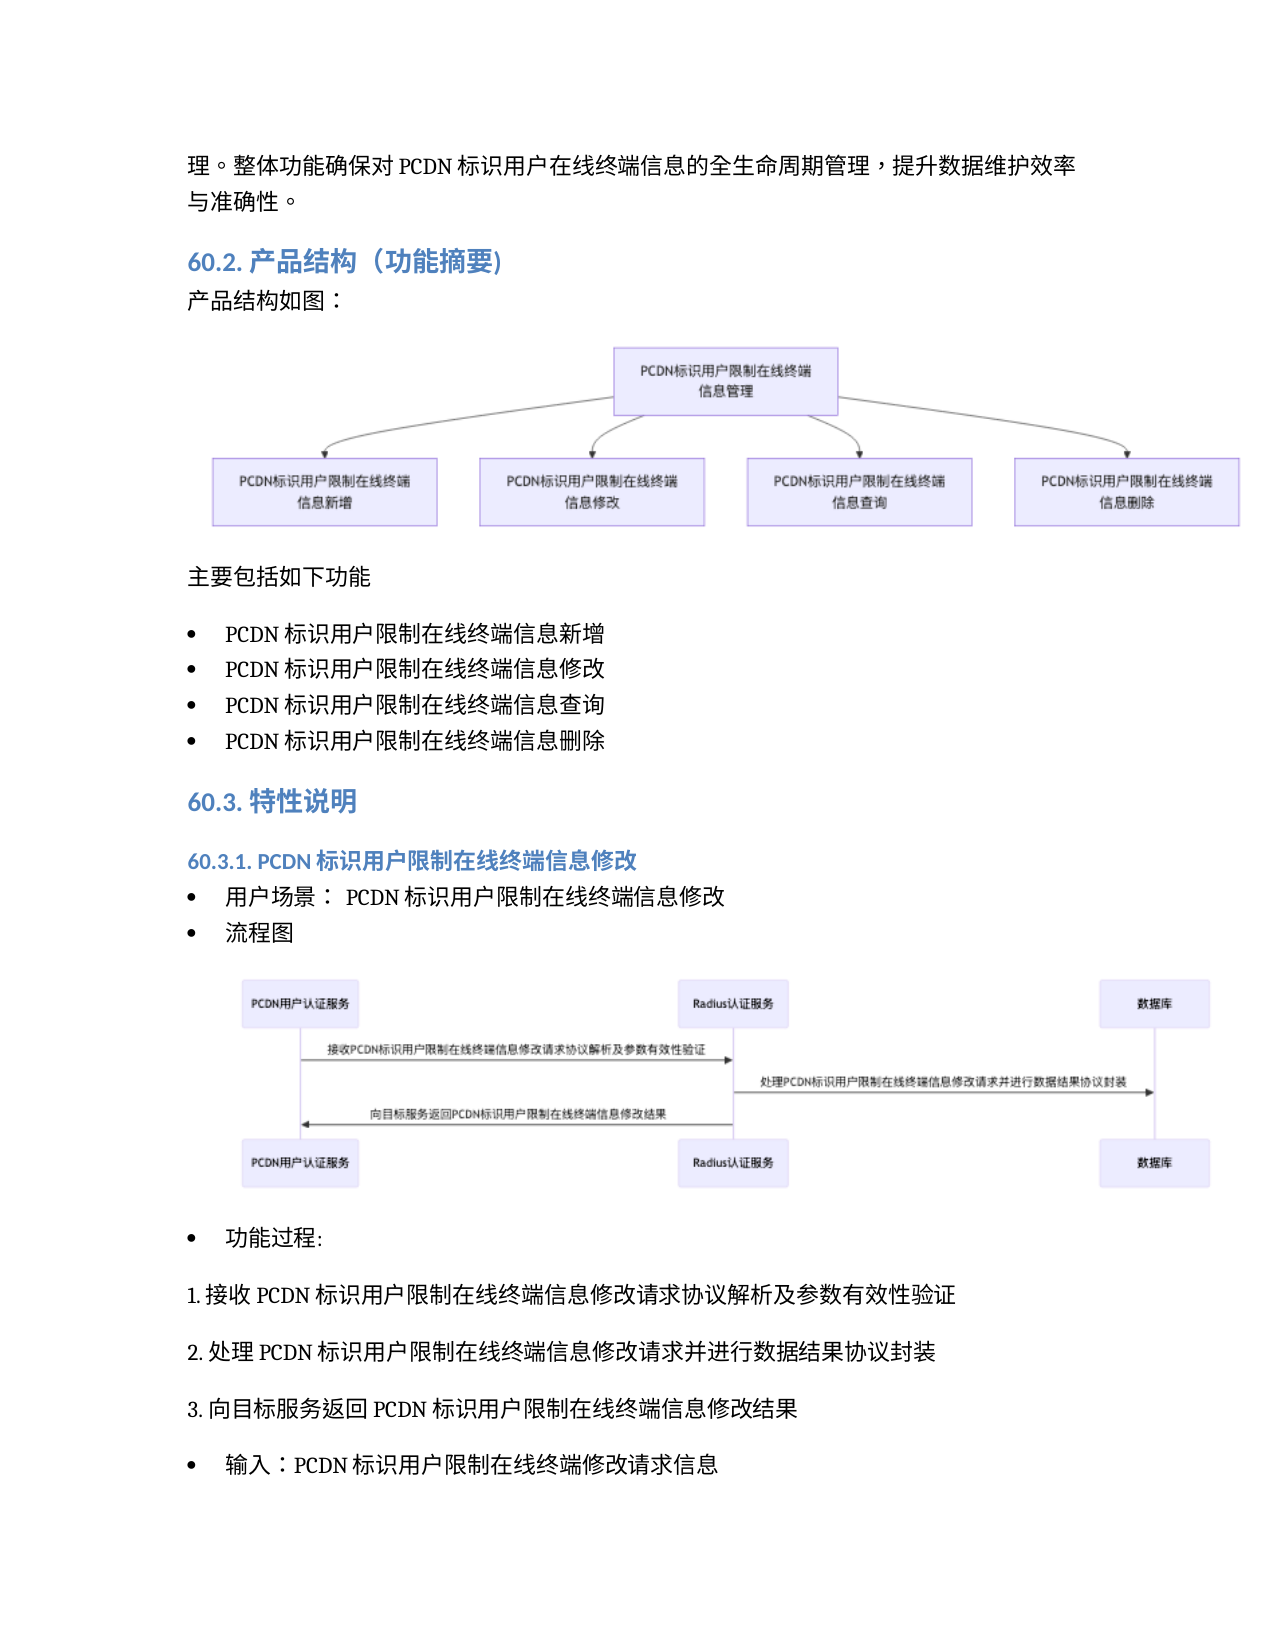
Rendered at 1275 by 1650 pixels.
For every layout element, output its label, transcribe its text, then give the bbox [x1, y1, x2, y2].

picture [206, 341, 1257, 536]
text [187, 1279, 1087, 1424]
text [187, 150, 1087, 217]
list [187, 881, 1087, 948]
list PCDN标识用户限制在线终端信息新增 [187, 617, 1087, 649]
text 产品结构如图： [187, 285, 1087, 316]
picture [206, 973, 1257, 1198]
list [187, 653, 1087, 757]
subtitle 60.2. 产品结构（功能摘要) [187, 243, 1087, 279]
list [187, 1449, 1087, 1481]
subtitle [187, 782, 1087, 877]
text 主要包括如下功能 [187, 561, 1087, 592]
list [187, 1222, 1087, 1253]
